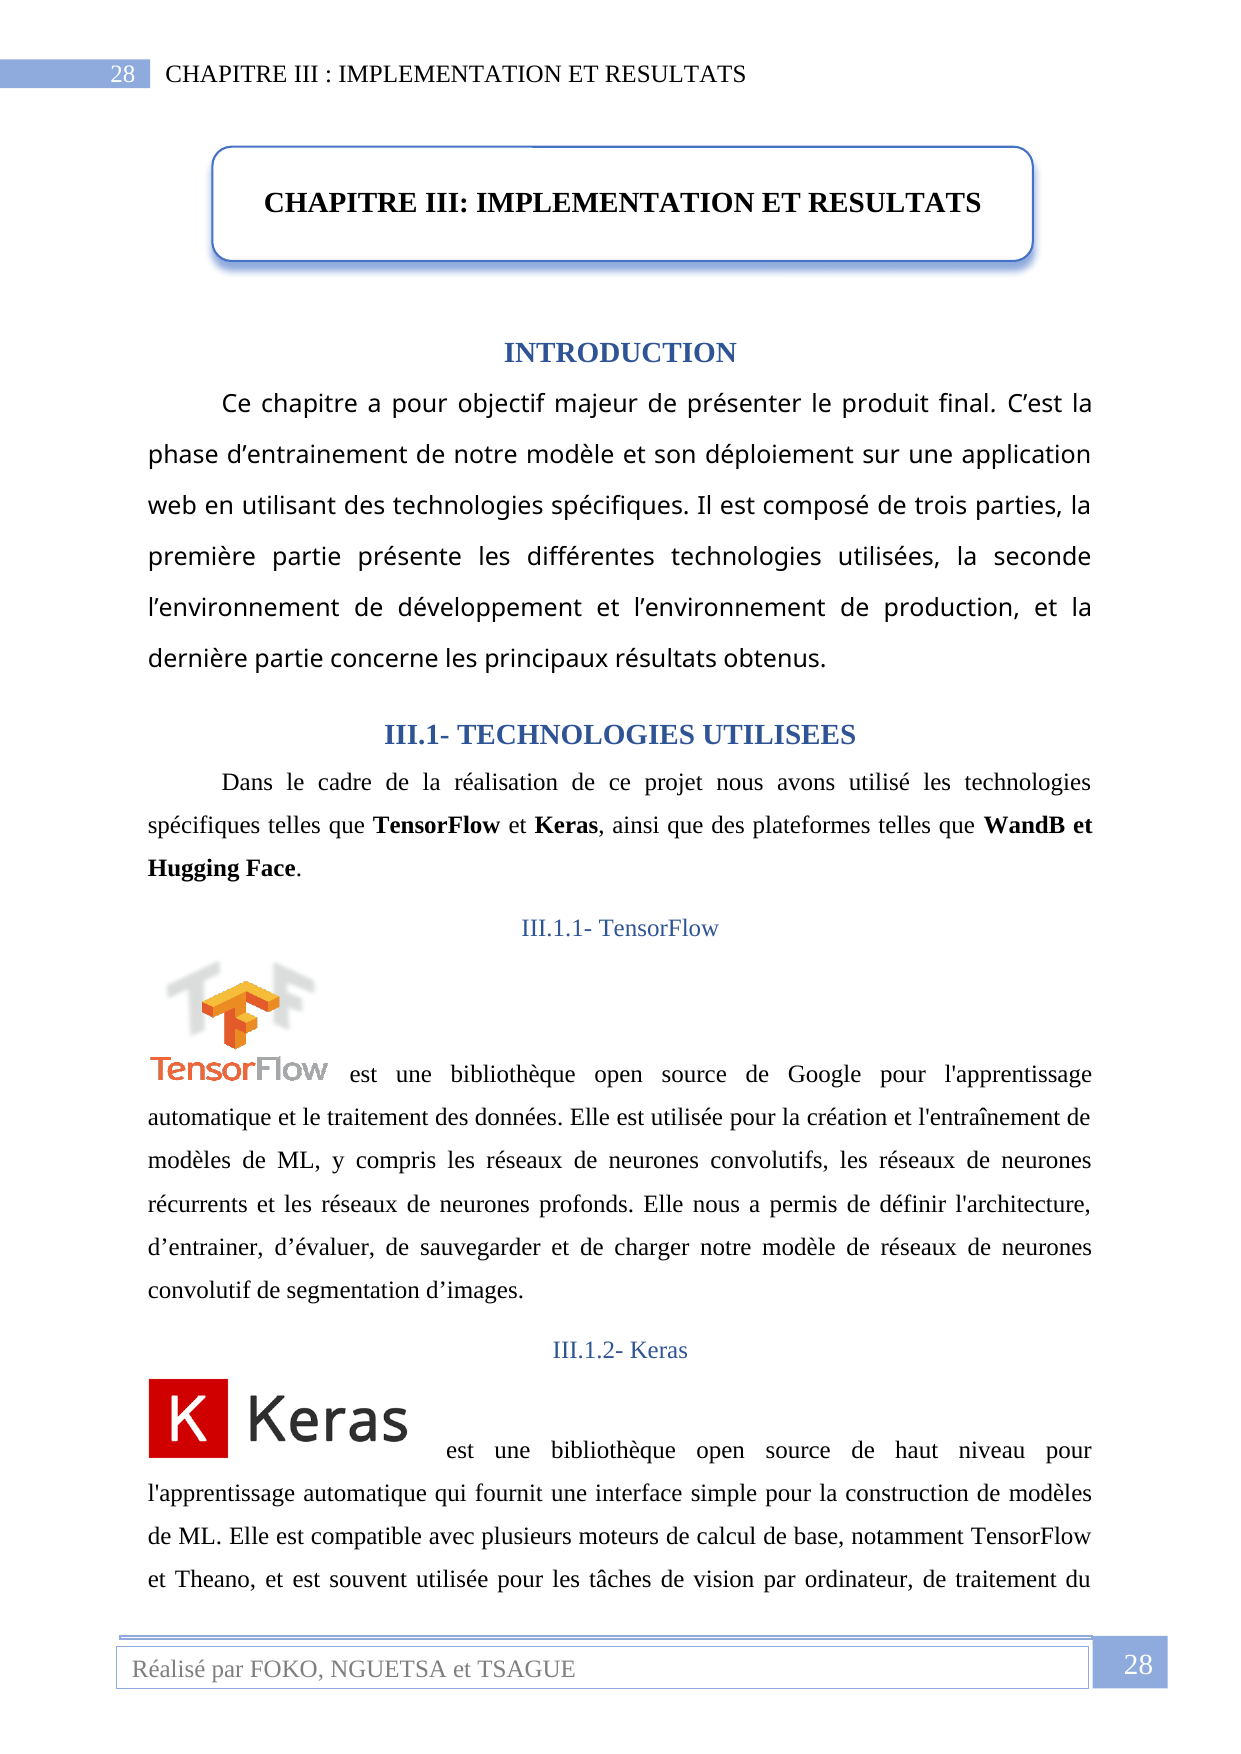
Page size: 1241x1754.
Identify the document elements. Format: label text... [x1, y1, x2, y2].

subtitle III.1- TECHNOLOGIES UTILISEES [148, 717, 1093, 750]
text Dans le cadre de la réalisation de ce projet nous avons utilisé les technologies spécifiques telles que TensorFlow et Keras, ainsi que des plateformes telles que WandB et Hugging Face. [148, 767, 1093, 882]
text Ce chapitre a pour objectif majeur de présenter le produit final. C’est la phase d’entrainement de notre modèle et son déploiement sur une application web en utilisant des technologies spécifiques. Il est composé de trois parties, la première partie présente les différentes technologies utilisées, la seconde l’environnement de développement et l’environnement de production, et la dernière partie concerne les principaux résultats obtenus. [148, 386, 1093, 675]
picture [147, 956, 331, 1083]
subtitle INTRODUCTION [148, 335, 1093, 369]
text est une bibliothèque open source de Google pour l'apprentissage automatique et le traitement des données. Elle est utilisée pour la création et l'entraînement de modèles de ML, y compris les réseaux de neurones convolutifs, les réseaux de neurones récurrents et les réseaux de neurones profonds. Elle nous a permis de définir l'architecture, d’entrainer, d’évaluer, de sauvegarder et de charger notre modèle de réseaux de neurones convolutif de segmentation d’images. [148, 956, 1093, 1304]
picture [147, 1377, 426, 1459]
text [148, 1378, 1093, 1593]
subtitle III.1.2- Keras [148, 1335, 1093, 1363]
subtitle III.1.1- TensorFlow [148, 913, 1093, 942]
